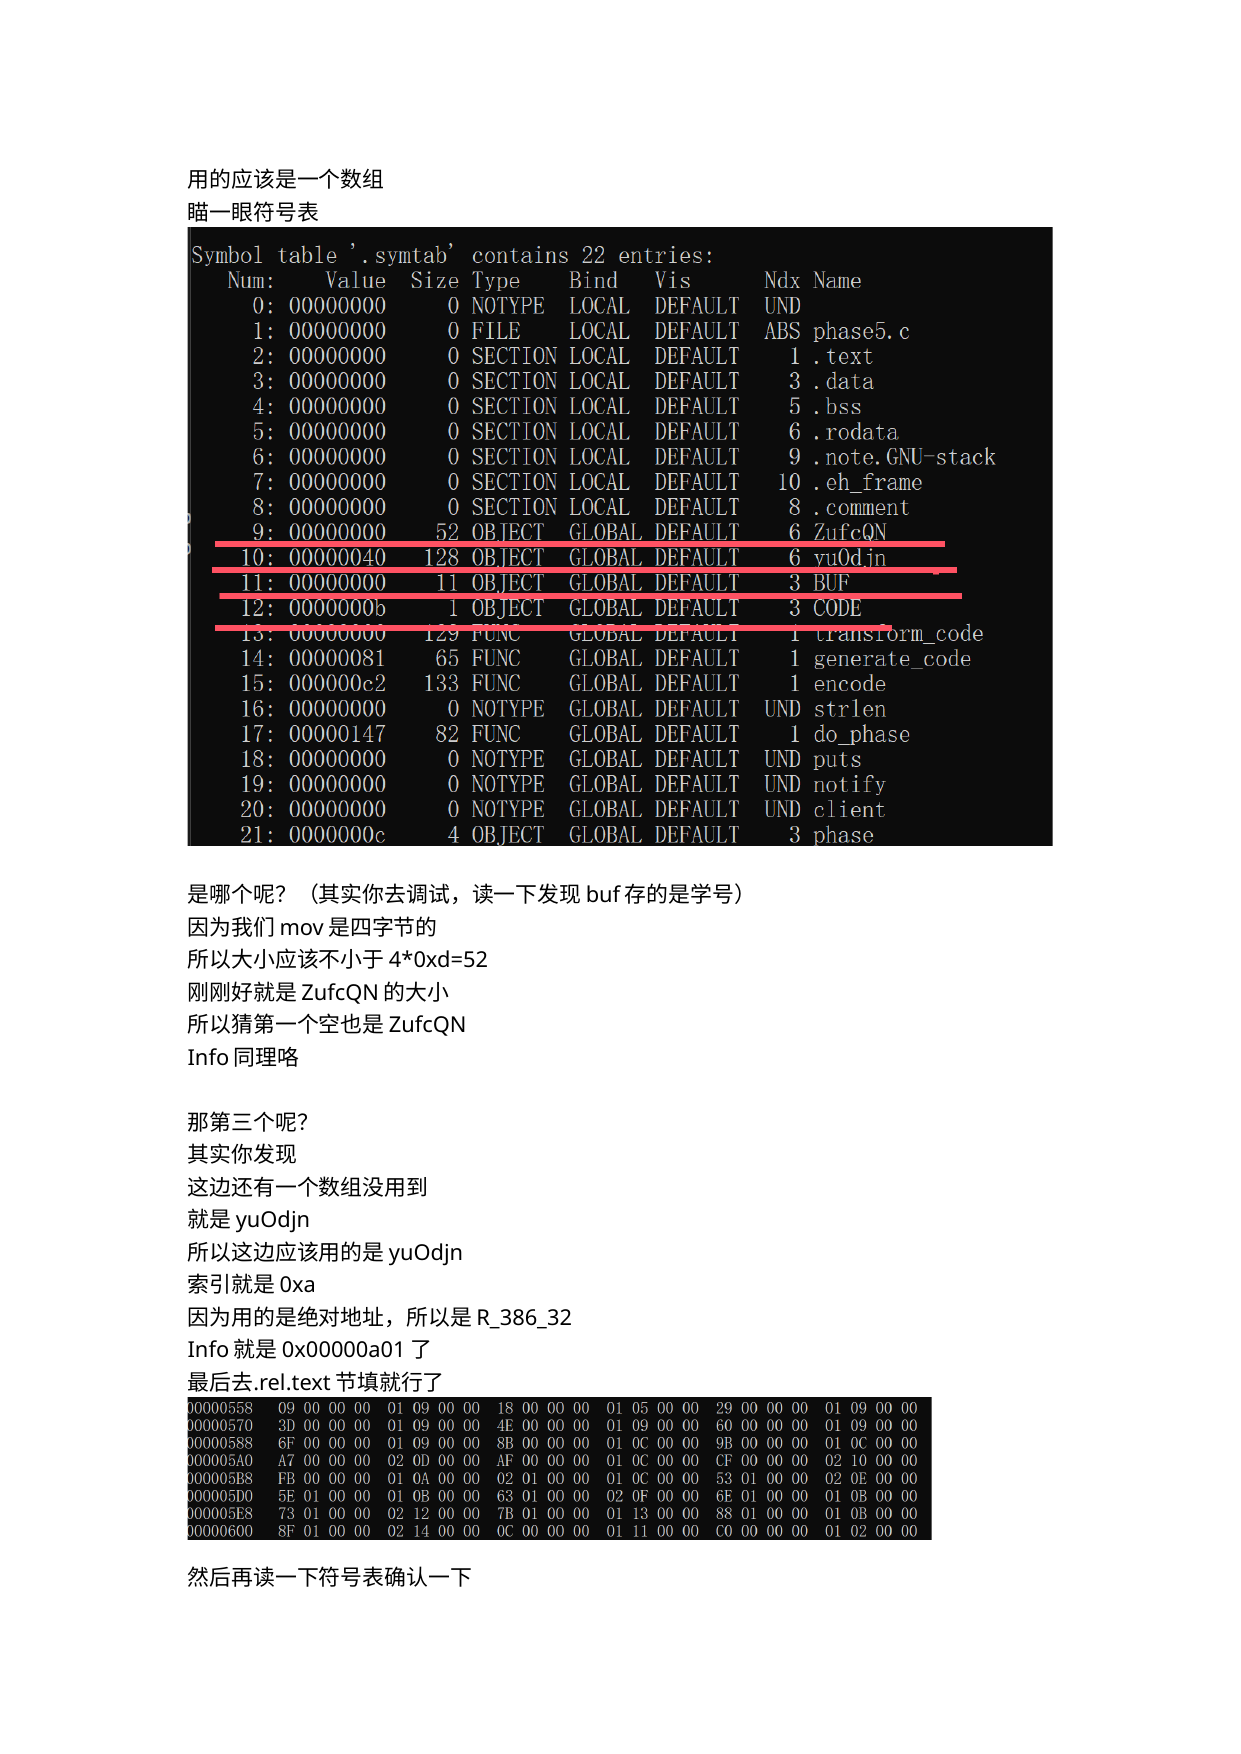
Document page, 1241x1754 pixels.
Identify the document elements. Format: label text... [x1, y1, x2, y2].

text 然后再读一下符号表确认一下 [187, 1559, 1053, 1592]
picture [187, 227, 1053, 846]
text 这边还有一个数组没用到 [187, 1169, 1053, 1202]
text Info就是0x00000a01了 [187, 1332, 1053, 1364]
picture [187, 1397, 932, 1540]
text 那第三个呢？ [187, 1104, 1053, 1137]
text 用的应该是一个数组 [187, 162, 1053, 194]
text 所以大小应该不小于4*0xd=52 [187, 942, 1053, 974]
text 因为用的是绝对地址，所以是R_386_32 [187, 1299, 1053, 1332]
text 所以这边应该用的是yuOdjn [187, 1234, 1053, 1267]
text 索引就是0xa [187, 1267, 1053, 1299]
text 瞄一眼符号表 [187, 194, 1053, 227]
text 就是yuOdjn [187, 1202, 1053, 1234]
text 因为我们mov是四字节的 [187, 909, 1053, 942]
text 刚刚好就是ZufcQN的大小 [187, 974, 1053, 1007]
text 是哪个呢？（其实你去调试，读一下发现buf存的是学号） [187, 877, 1053, 909]
text 最后去.rel.text节填就行了 [187, 1364, 1053, 1397]
text 其实你发现 [187, 1137, 1053, 1169]
text 所以猜第一个空也是ZufcQN [187, 1007, 1053, 1039]
text Info同理咯 [187, 1039, 1053, 1072]
